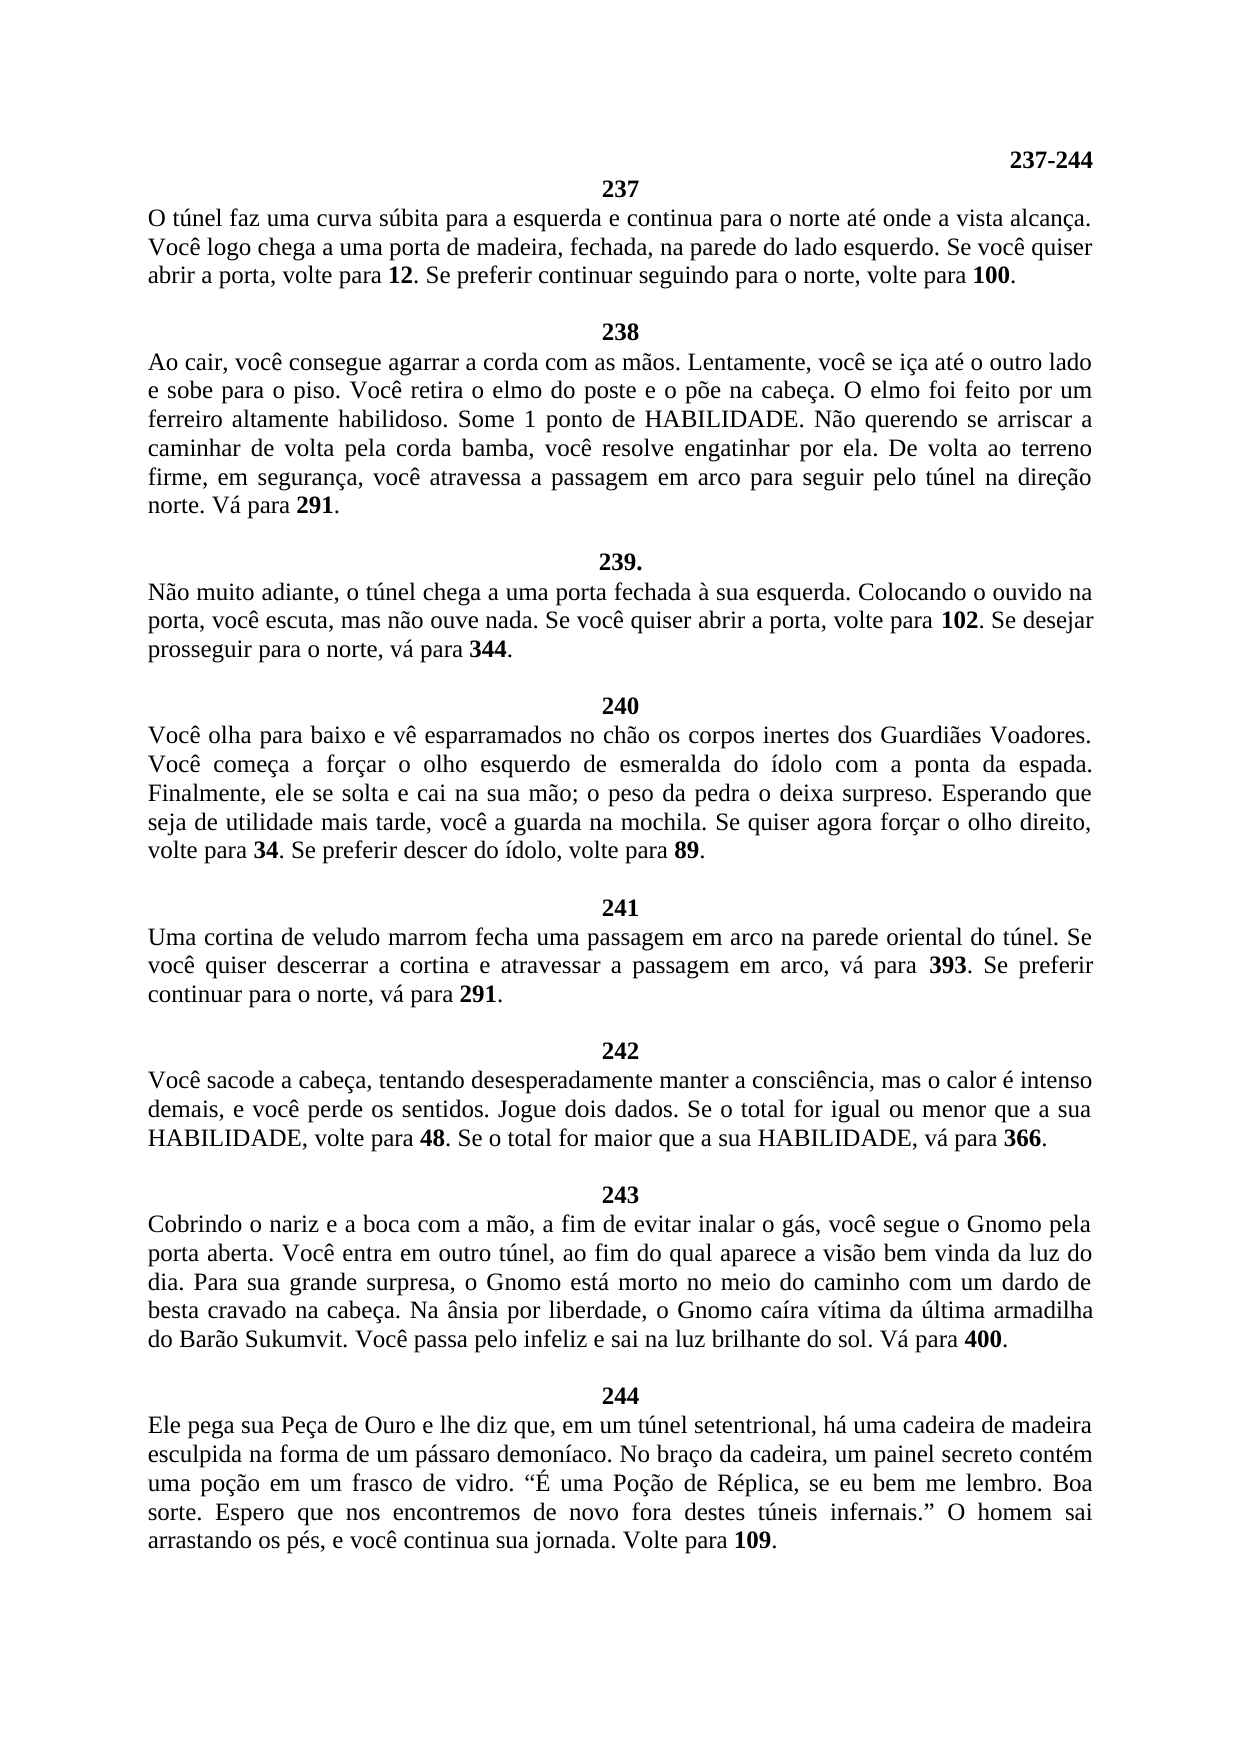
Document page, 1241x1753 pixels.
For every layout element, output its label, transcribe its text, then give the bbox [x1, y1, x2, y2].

subtitle 237-244 [1007, 145, 1095, 174]
text Ele pega sua Peça de Ouro e lhe diz que, em um túnel setentrional, há uma cadeira de madeira esculpida na forma de um pássaro demoníaco. No braço da cadeira, um painel secreto contém uma poção em um frasco de vidro. “É uma Poção de Réplica, se eu bem me lembro. Boa sorte. Espero que nos encontremos de novo fora destes túneis infernais.” O homem sai arrastando os pés, e você continua sua jornada. Volte para 109. [148, 1410, 1093, 1554]
text Você sacode a cabeça, tentando desesperadamente manter a consciência, mas o calor é intenso demais, e você perde os sentidos. Jogue dois dados. Se o total for igual ou menor que a sua HABILIDADE, volte para 48. Se o total for maior que a sua HABILIDADE, vá para 366. [148, 1066, 1093, 1152]
subtitle 244 [175, 1382, 1065, 1410]
subtitle 241 [175, 893, 1065, 922]
subtitle 242 [175, 1037, 1065, 1066]
subtitle 239. [175, 548, 1066, 577]
text Você olha para baixo e vê esparramados no chão os corpos inertes dos Guardiães Voadores. Você começa a forçar o olho esquerdo de esmeralda do ídolo com a ponta da espada. Finalmente, ele se solta e cai na sua mão; o peso da pedra o deixa surpreso. Esperando que seja de utilidade mais tarde, você a guarda na mochila. Se quiser agora forçar o olho direito, volte para 34. Se preferir descer do ídolo, volte para 89. [148, 720, 1093, 864]
subtitle 243 [175, 1181, 1065, 1209]
text O túnel faz uma curva súbita para a esquerda e continua para o norte até onde a vista alcança. Você logo chega a uma porta de madeira, fechada, na parede do lado esquerdo. Se você quiser abrir a porta, volte para 12. Se preferir continuar seguindo para o norte, volte para 100. [148, 203, 1093, 289]
subtitle 238 [175, 318, 1065, 347]
text Uma cortina de veludo marrom fecha uma passagem em arco na parede oriental do túnel. Se você quiser descerrar a cortina e atravessar a passagem em arco, vá para 393. Se preferir continuar para o norte, vá para 291. [148, 922, 1094, 1008]
text Cobrindo o nariz e a boca com a mão, a fim de evitar inalar o gás, você segue o Gnomo pela porta aberta. Você entra em outro túnel, ao fim do qual aparece a visão bem vinda da luz do dia. Para sua grande surpresa, o Gnomo está morto no meio do caminho com um dardo de besta cravado na cabeça. Na ânsia por liberdade, o Gnomo caíra vítima da última armadilha do Barão Sukumvit. Você passa pelo infeliz e sai na luz brilhante do sol. Vá para 400. [148, 1209, 1093, 1353]
text Não muito adiante, o túnel chega a uma porta fechada à sua esquerda. Colocando o ouvido na porta, você escuta, mas não ouve nada. Se você quiser abrir a porta, volte para 102. Se desejar prosseguir para o norte, vá para 344. [148, 577, 1093, 663]
subtitle 240 [175, 692, 1065, 720]
text 237 [175, 174, 1065, 203]
text Ao cair, você consegue agarrar a corda com as mãos. Lentamente, você se iça até o outro lado e sobe para o piso. Você retira o elmo do poste e o põe na cabeça. O elmo foi feito por um ferreiro altamente habilidoso. Some 1 ponto de HABILIDADE. Não querendo se arriscar a caminhar de volta pela corda bamba, você resolve engatinhar por ela. De volta ao terreno firme, em segurança, você atravessa a passagem em arco para seguir pelo túnel na direção norte. Vá para 291. [148, 347, 1093, 519]
